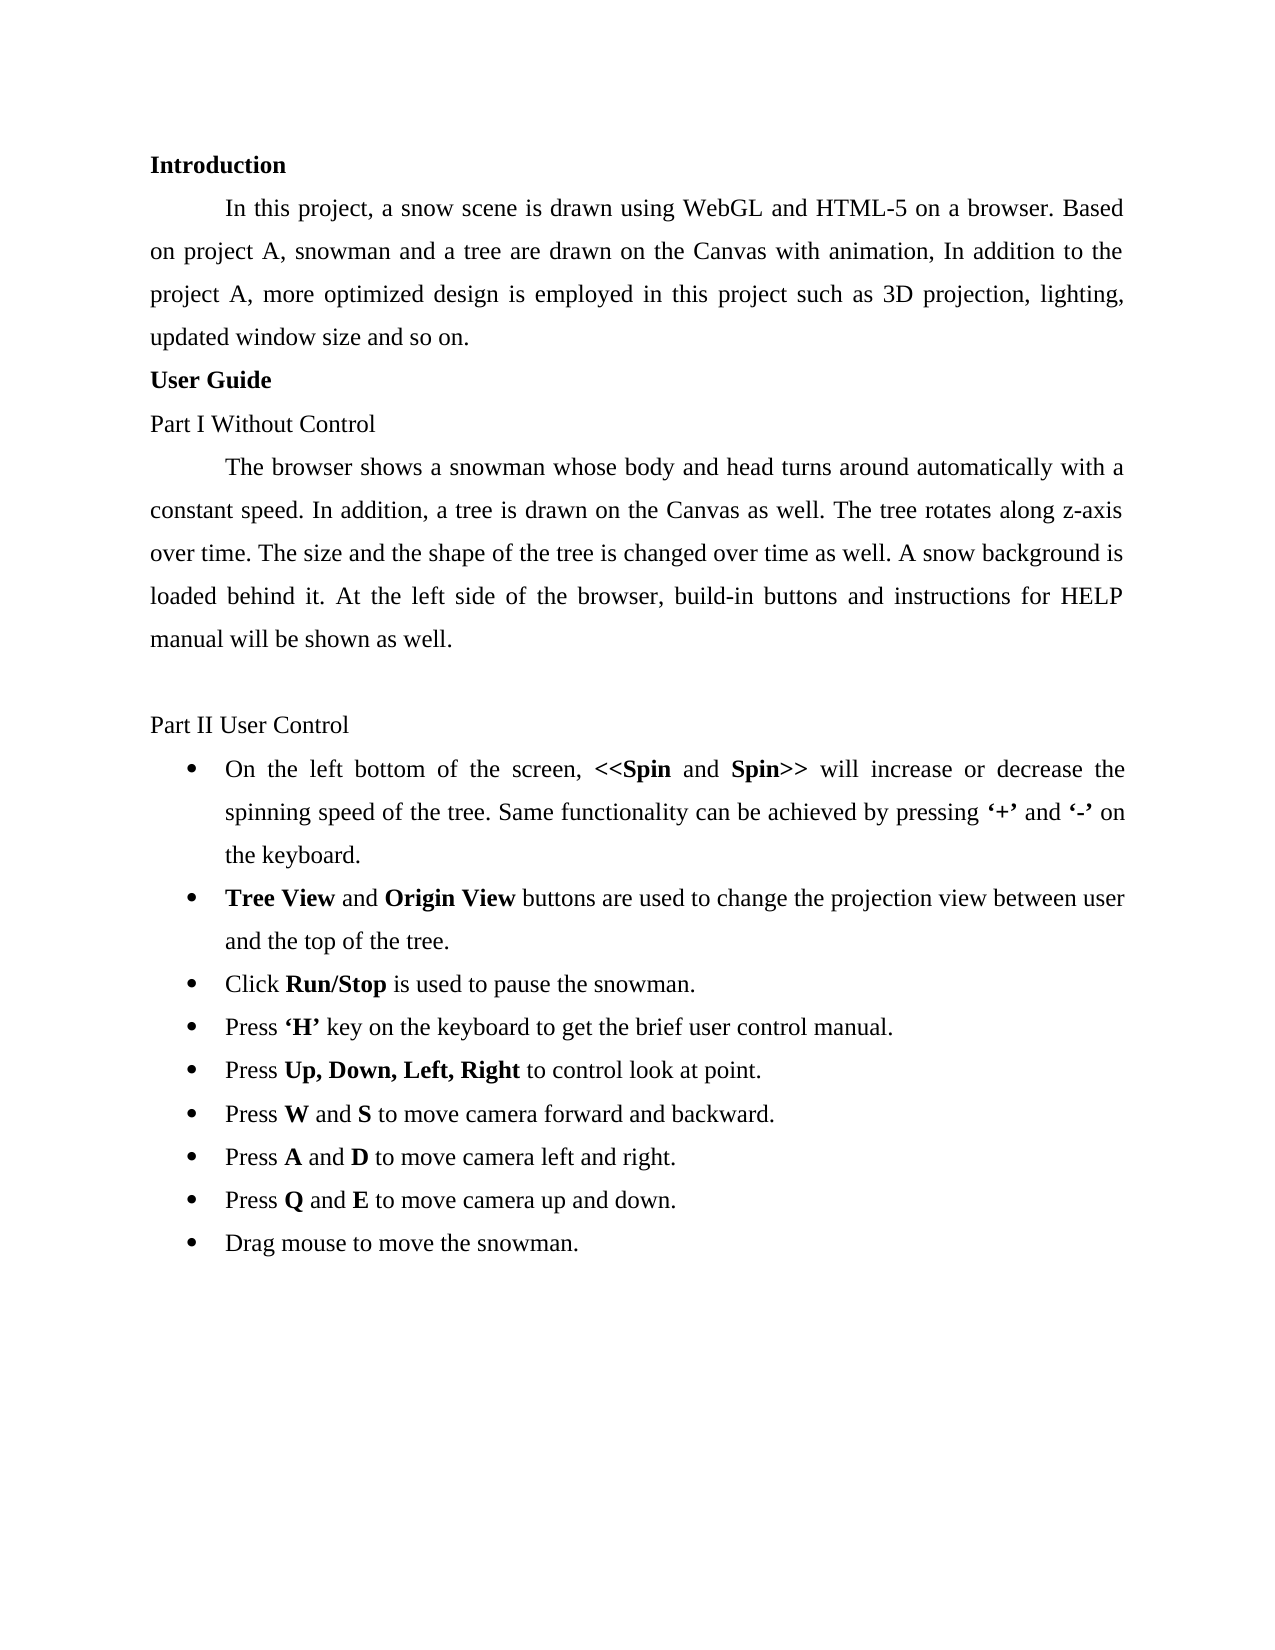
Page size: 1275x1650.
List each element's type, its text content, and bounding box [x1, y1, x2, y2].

list Drag mouse to move the snowman. [187, 1228, 1125, 1257]
list On the left bottom of the screen, <<Spin and Spin>> will increase or decrease the spinning speed of the tree. Same functionality can be achieved by pressing ‘+’ and ‘-’ on the keyboard. [187, 754, 1125, 869]
list Press W and S to move camera forward and backward. [187, 1099, 1125, 1127]
text Part I Without Control [150, 409, 1125, 437]
list Press ‘H’ key on the keyboard to get the brief user control manual. [187, 1012, 1125, 1041]
list Press Up, Down, Left, Right to control look at point. [187, 1056, 1125, 1084]
text Part II User Control [150, 711, 1125, 739]
list Tree View and Origin View buttons are used to change the projection view between user and the top of the tree. [187, 883, 1125, 955]
text User Guide [150, 366, 1125, 394]
list Click Run/Stop is used to pause the snowman. [187, 969, 1125, 998]
list Press Q and E to move camera up and down. [187, 1185, 1125, 1214]
text Introduction [150, 150, 1125, 179]
list Press A and D to move camera left and right. [187, 1142, 1125, 1171]
text In this project, a snow scene is drawn using WebGL and HTML-5 on a browser. Based on project A, snowman and a tree are drawn on the Canvas with animation, In addition to the project A, more optimized design is employed in this project such as 3D projection, lighting, updated window size and so on. [150, 193, 1125, 351]
text The browser shows a snowman whose body and head turns around automatically with a constant speed. In addition, a tree is drawn on the Canvas as well. The tree rotates along z-axis over time. The size and the shape of the tree is changed over time as well. A snow background is loaded behind it. At the left side of the browser, build-in buttons and instructions for HELP manual will be shown as well. [150, 452, 1125, 653]
